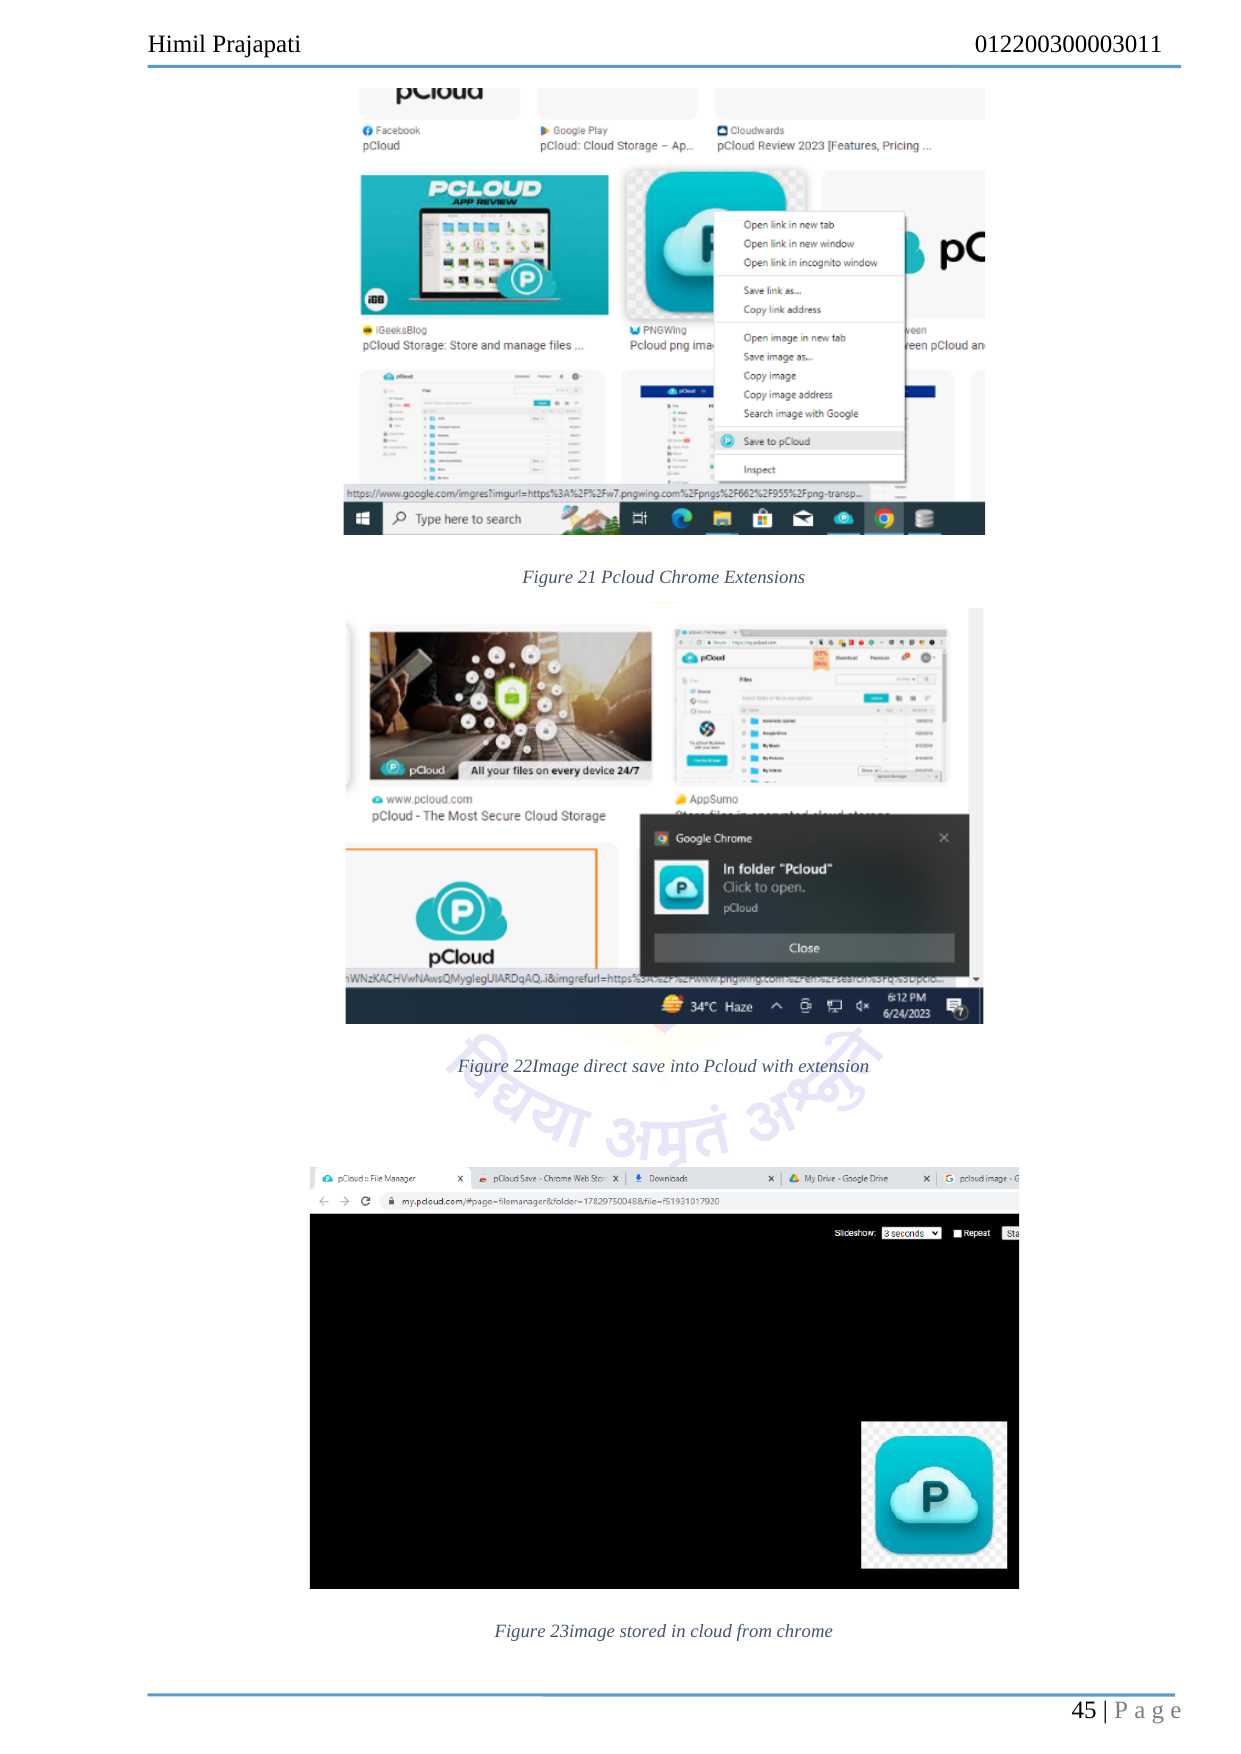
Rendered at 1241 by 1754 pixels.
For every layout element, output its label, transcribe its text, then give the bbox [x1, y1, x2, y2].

picture [309, 1167, 1020, 1589]
picture [345, 608, 984, 1024]
picture [343, 88, 986, 535]
